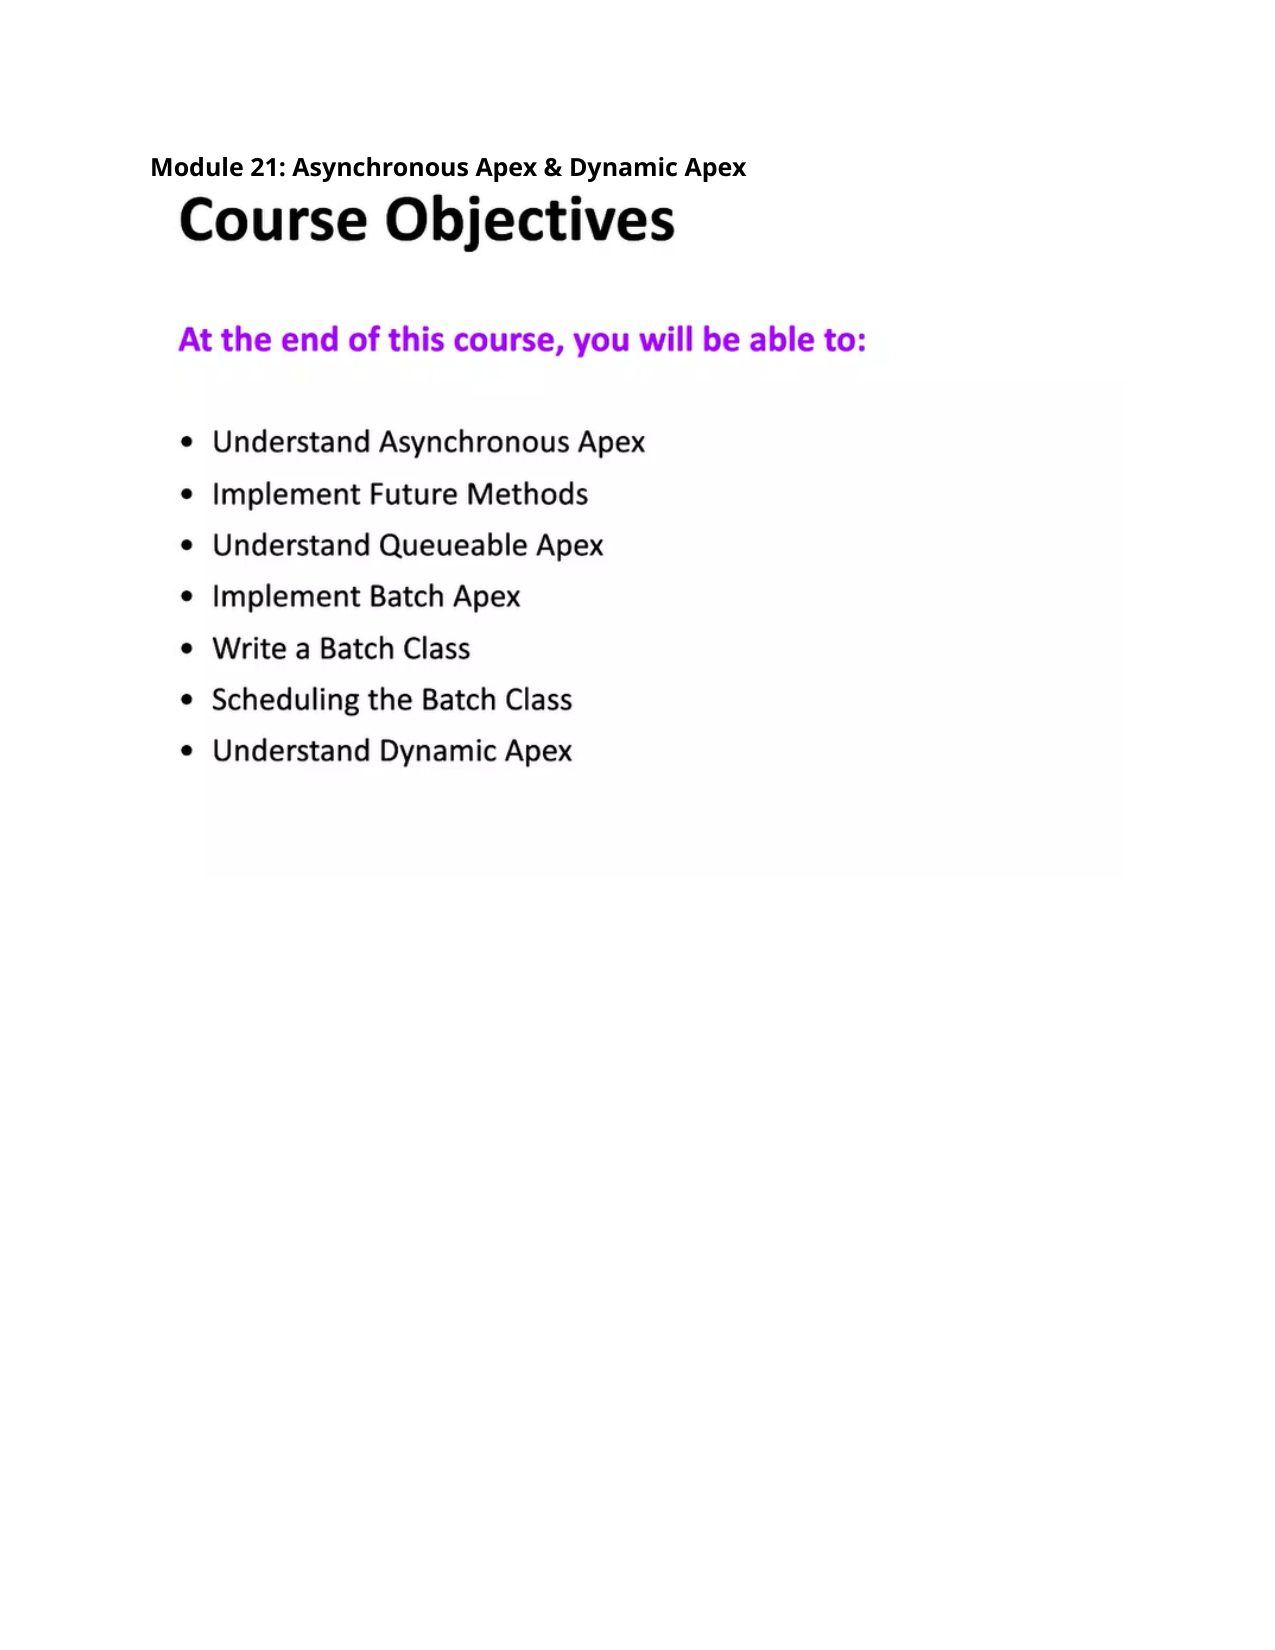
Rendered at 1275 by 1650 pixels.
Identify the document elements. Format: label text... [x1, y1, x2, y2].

picture [150, 189, 1125, 878]
text Module 21: Asynchronous Apex & Dynamic Apex [150, 150, 1125, 189]
